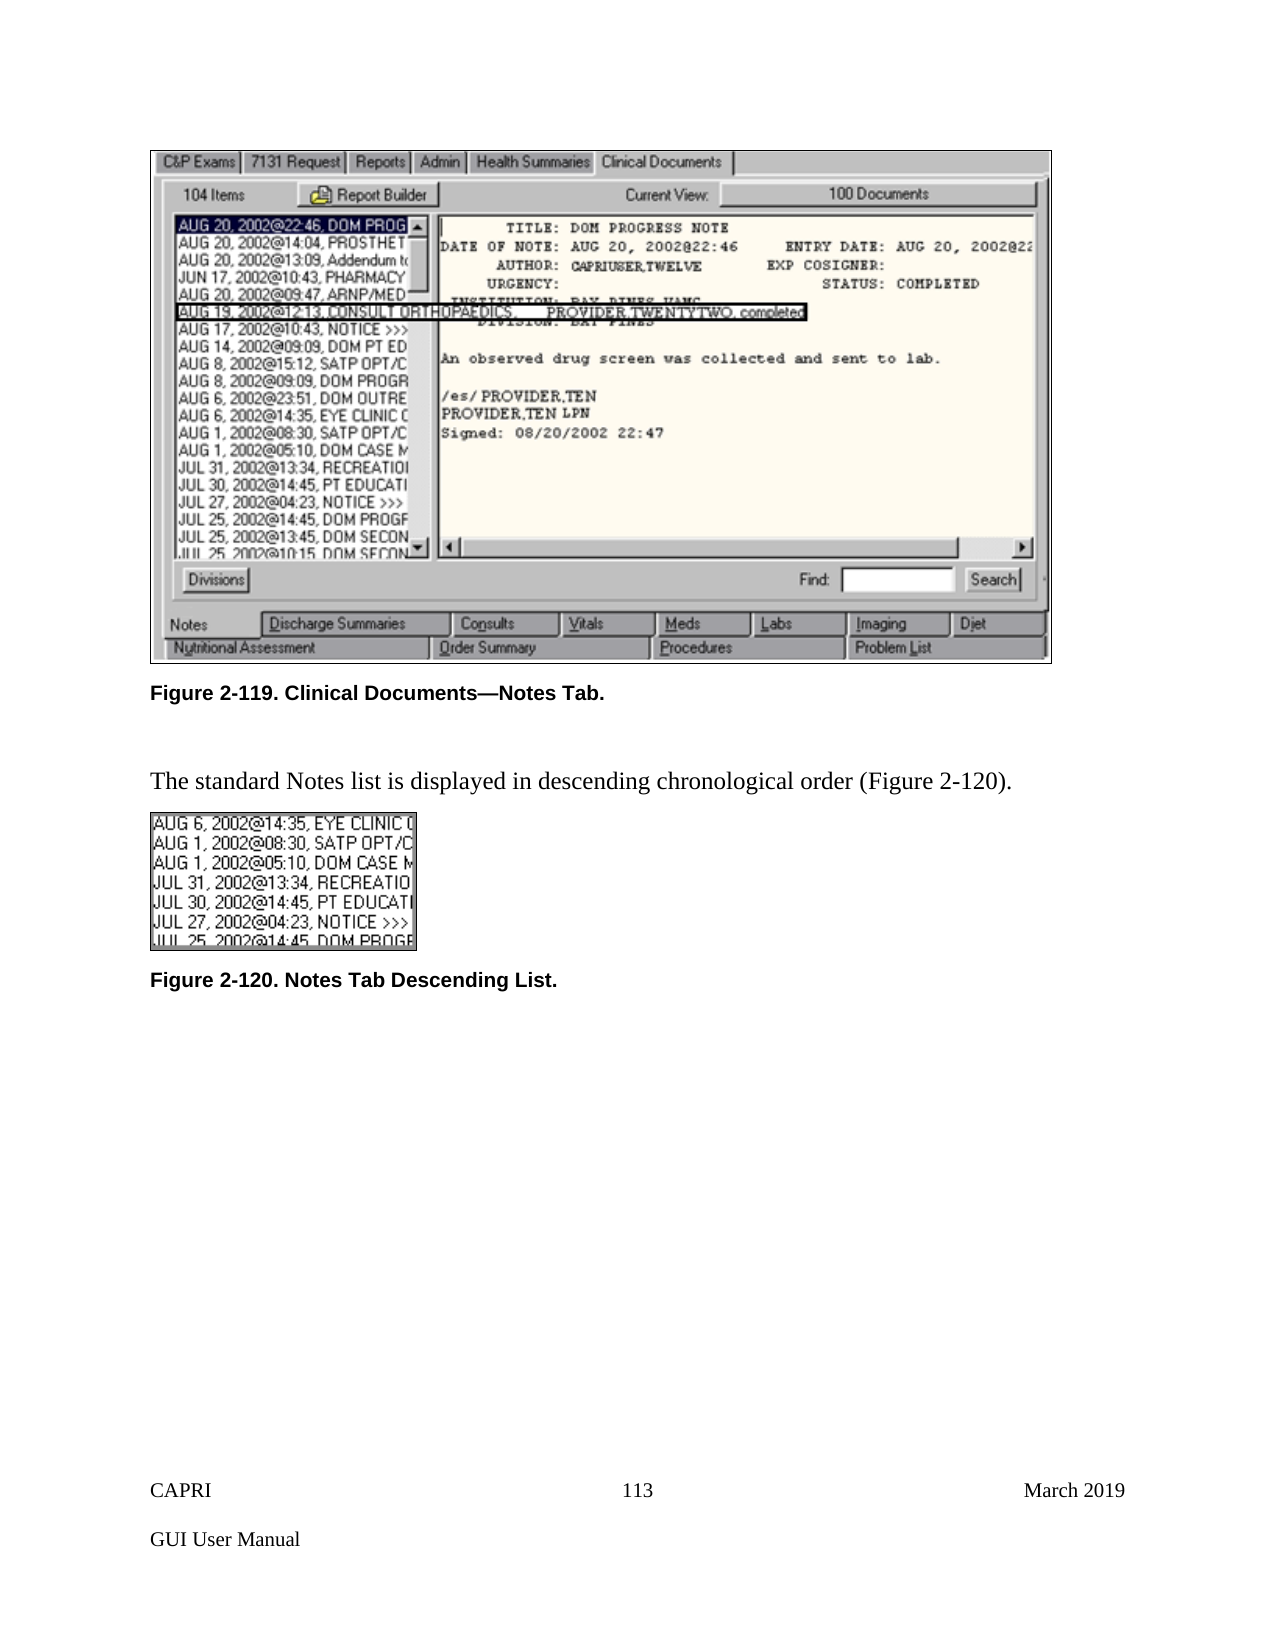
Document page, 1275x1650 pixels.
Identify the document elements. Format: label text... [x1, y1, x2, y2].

text Figure 2-105. Notes Tab Descending List. [150, 968, 1125, 992]
picture [151, 151, 1051, 663]
text The standard Notes list is displayed in descending chronological order (Figure 2-105). [150, 766, 1125, 795]
text Figure 2-104. Clinical Documents—Notes Tab. [150, 681, 1125, 705]
